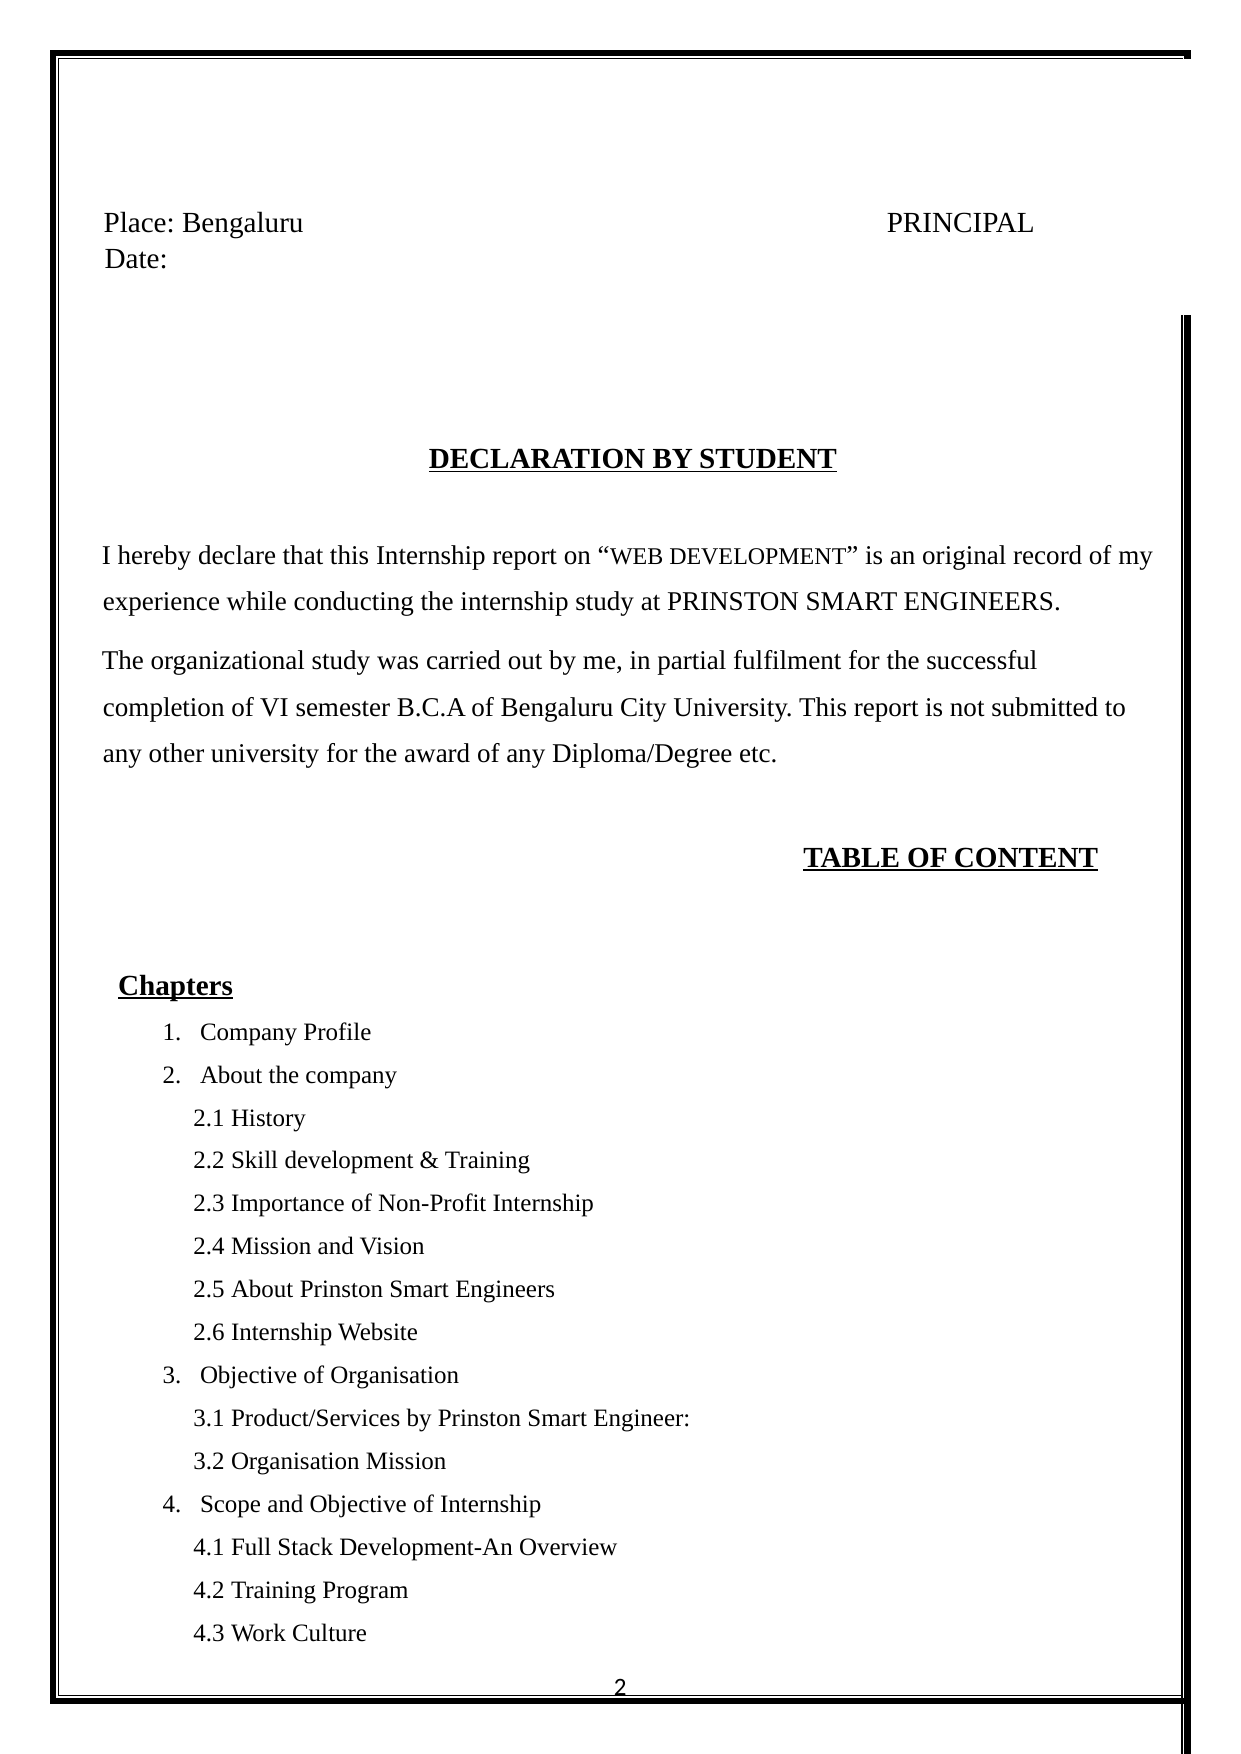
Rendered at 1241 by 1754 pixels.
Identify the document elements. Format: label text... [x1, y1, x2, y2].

list Skill development & Training [193, 1145, 1181, 1174]
list Importance of Non-Profit Internship [193, 1188, 1181, 1217]
subtitle DECLARATION BY STUDENT [103, 442, 1176, 475]
list Internship Website [193, 1317, 1181, 1346]
list Work Culture [193, 1618, 1181, 1647]
list Scope and Objective of Internship [162, 1489, 1181, 1518]
text The organizational study was carried out by me, in partial fulfilment for the successful completion of VI semester B.C.A of Bengaluru City University. This report is not submitted to any other university for the award of any Diploma/Degree etc. [102, 644, 1181, 768]
text Place: Bengaluru PRINCIPAL Date: [103, 205, 1182, 274]
list Mission and Vision [193, 1231, 1181, 1260]
list About Prinston Smart Engineers [193, 1274, 1181, 1303]
list Product/Services by Prinston Smart Engineer: [193, 1403, 1181, 1432]
text TABLE OF CONTENT [102, 840, 1098, 873]
list About the company [162, 1060, 1181, 1089]
text I hereby declare that this Internship report on “WEB DEVELOPMENT” is an original record of my experience while conducting the internship study at PRINSTON SMART ENGINEERS. [102, 539, 1181, 617]
list Organisation Mission [193, 1446, 1181, 1475]
list History [193, 1103, 1181, 1132]
list Objective of Organisation [162, 1361, 1181, 1389]
list Company Profile [162, 1017, 1181, 1046]
list Training Program [193, 1575, 1181, 1604]
list Full Stack Development-An Overview [193, 1532, 1181, 1561]
subtitle Chapters [118, 968, 1181, 1002]
